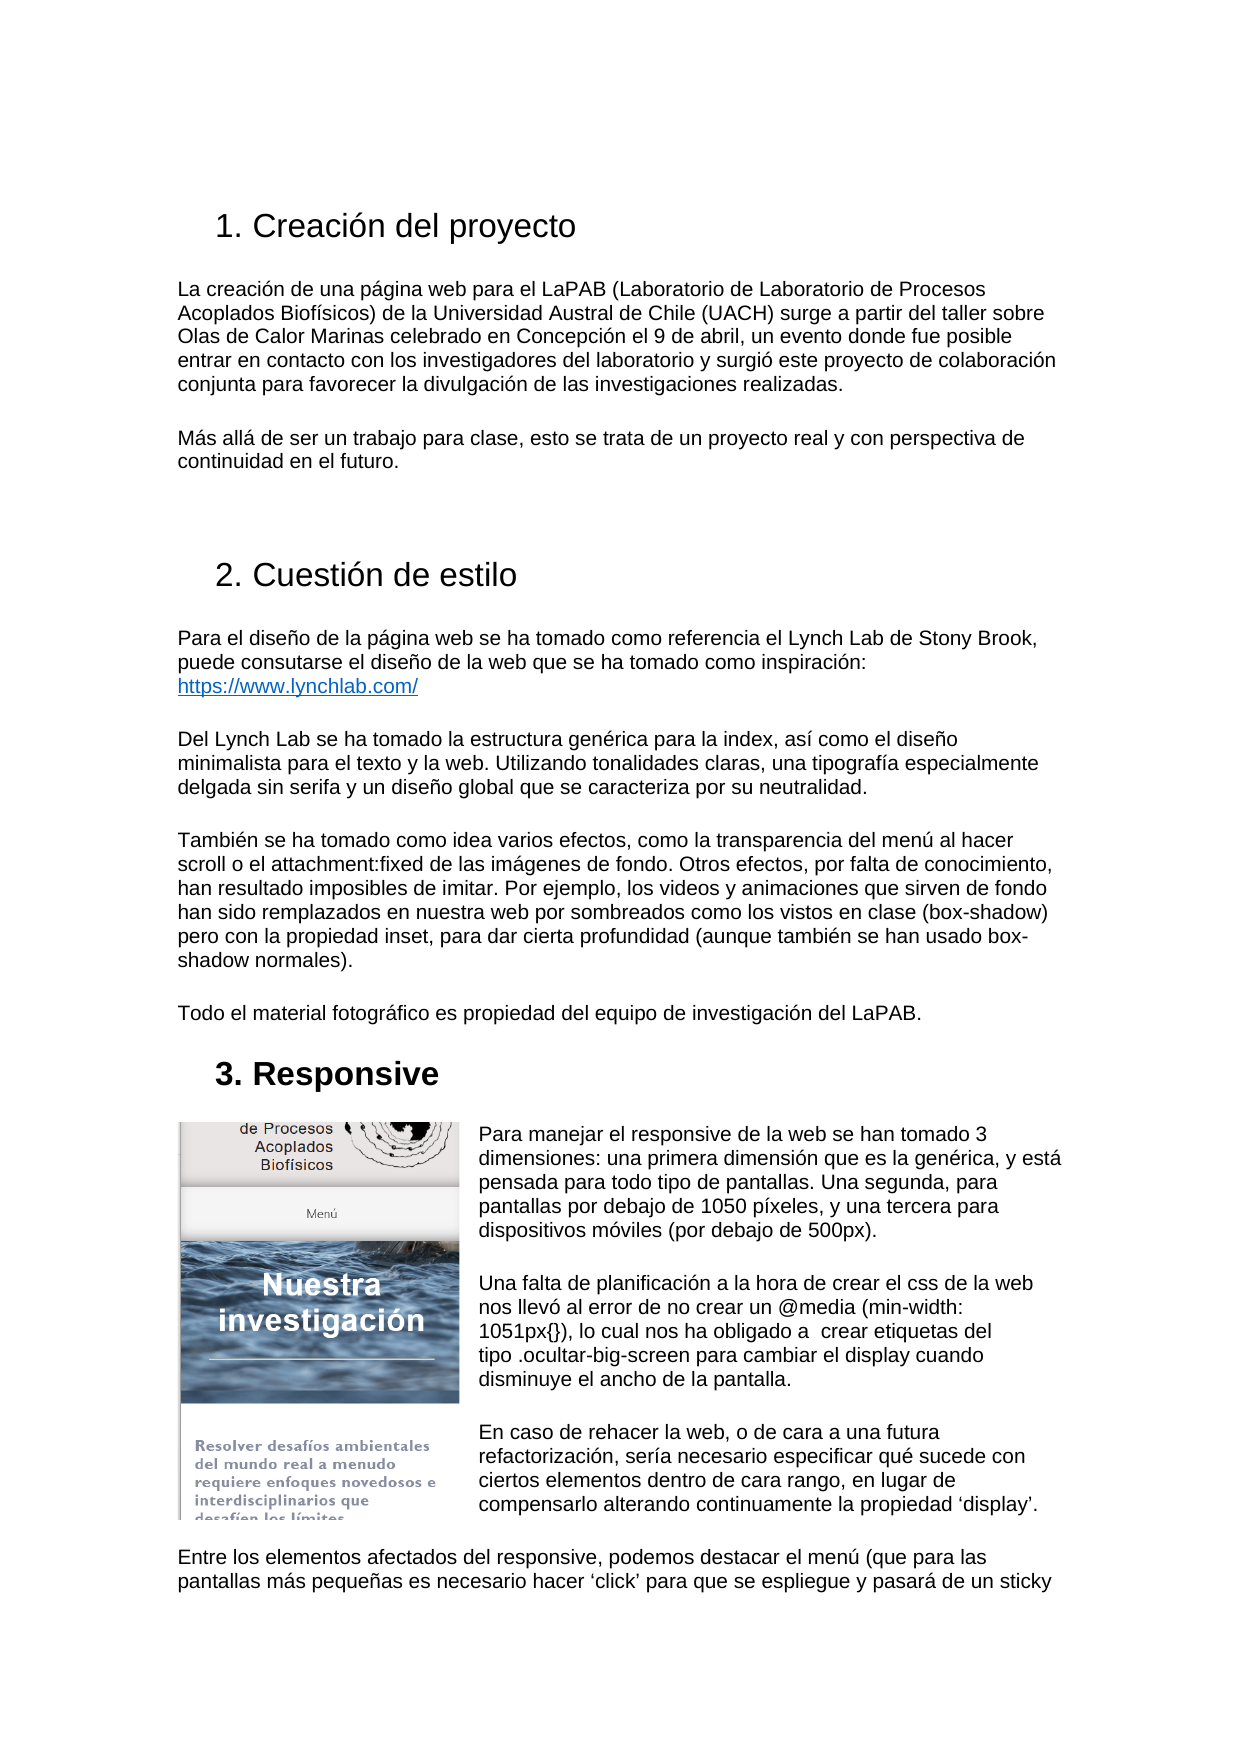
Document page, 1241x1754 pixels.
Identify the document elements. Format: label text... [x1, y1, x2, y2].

subtitle Para el diseño de la página web se ha tomado como referencia el Lynch Lab de Stony Brook, puede consutarse el diseño de la web que se ha tomado como inspiración: https://www.lynchlab.com/ [177, 626, 1063, 698]
subtitle La creación de una página web para el LaPAB (Laboratorio de Laboratorio de Procesos Acoplados Biofísicos) de la Universidad Austral de Chile (UACH) surge a partir del taller sobre Olas de Calor Marinas celebrado en Concepción el 9 de abril, un evento donde fue posible entrar en contacto con los investigadores del laboratorio y surgió este proyecto de colaboración conjunta para favorecer la divulgación de las investigaciones realizadas. [177, 276, 1063, 396]
subtitle Una falta de planificación a la hora de crear el css de la web nos llevó al error de no crear un @media (min-width: 1051px{}), lo cual nos ha obligado a crear etiquetas del tipo .ocultar-big-screen para cambiar el display cuando disminuye el ancho de la pantalla. [460, 1271, 1063, 1391]
subtitle Responsive [215, 1054, 1063, 1093]
list Cuestión de estilo [215, 556, 1063, 594]
subtitle También se ha tomado como idea varios efectos, como la transparencia del menú al hacer scroll o el attachment:fixed de las imágenes de fondo. Otros efectos, por falta de conocimiento, han resultado imposibles de imitar. Por ejemplo, los videos y animaciones que sirven de fondo han sido remplazados en nuestra web por sombreados como los vistos en clase (box-shadow) pero con la propiedad inset, para dar cierta profundidad (aunque también se han usado box-shadow normales). [177, 828, 1063, 972]
subtitle Todo el material fotográfico es propiedad del equipo de investigación del LaPAB. [177, 1001, 1063, 1025]
list Creación del proyecto [215, 206, 1063, 244]
picture [177, 1122, 460, 1520]
subtitle Más allá de ser un trabajo para clase, esto se trata de un proyecto real y con perspectiva de continuidad en el futuro. [177, 425, 1063, 473]
subtitle Del Lynch Lab se ha tomado la estructura genérica para la index, así como el diseño minimalista para el texto y la web. Utilizando tonalidades claras, una tipografía especialmente delgada sin serifa y un diseño global que se caracteriza por su neutralidad. [177, 727, 1063, 799]
subtitle En caso de rehacer la web, o de cara a una futura refactorización, sería necesario especificar qué sucede con ciertos elementos dentro de cara rango, en lugar de compensarlo alterando continuamente la propiedad ‘display’. [460, 1420, 1063, 1516]
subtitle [177, 1545, 1063, 1593]
subtitle Para manejar el responsive de la web se han tomado 3 dimensiones: una primera dimensión que es la genérica, y está pensada para todo tipo de pantallas. Una segunda, para pantallas por debajo de 1050 píxeles, y una tercera para dispositivos móviles (por debajo de 500px). [460, 1122, 1063, 1242]
